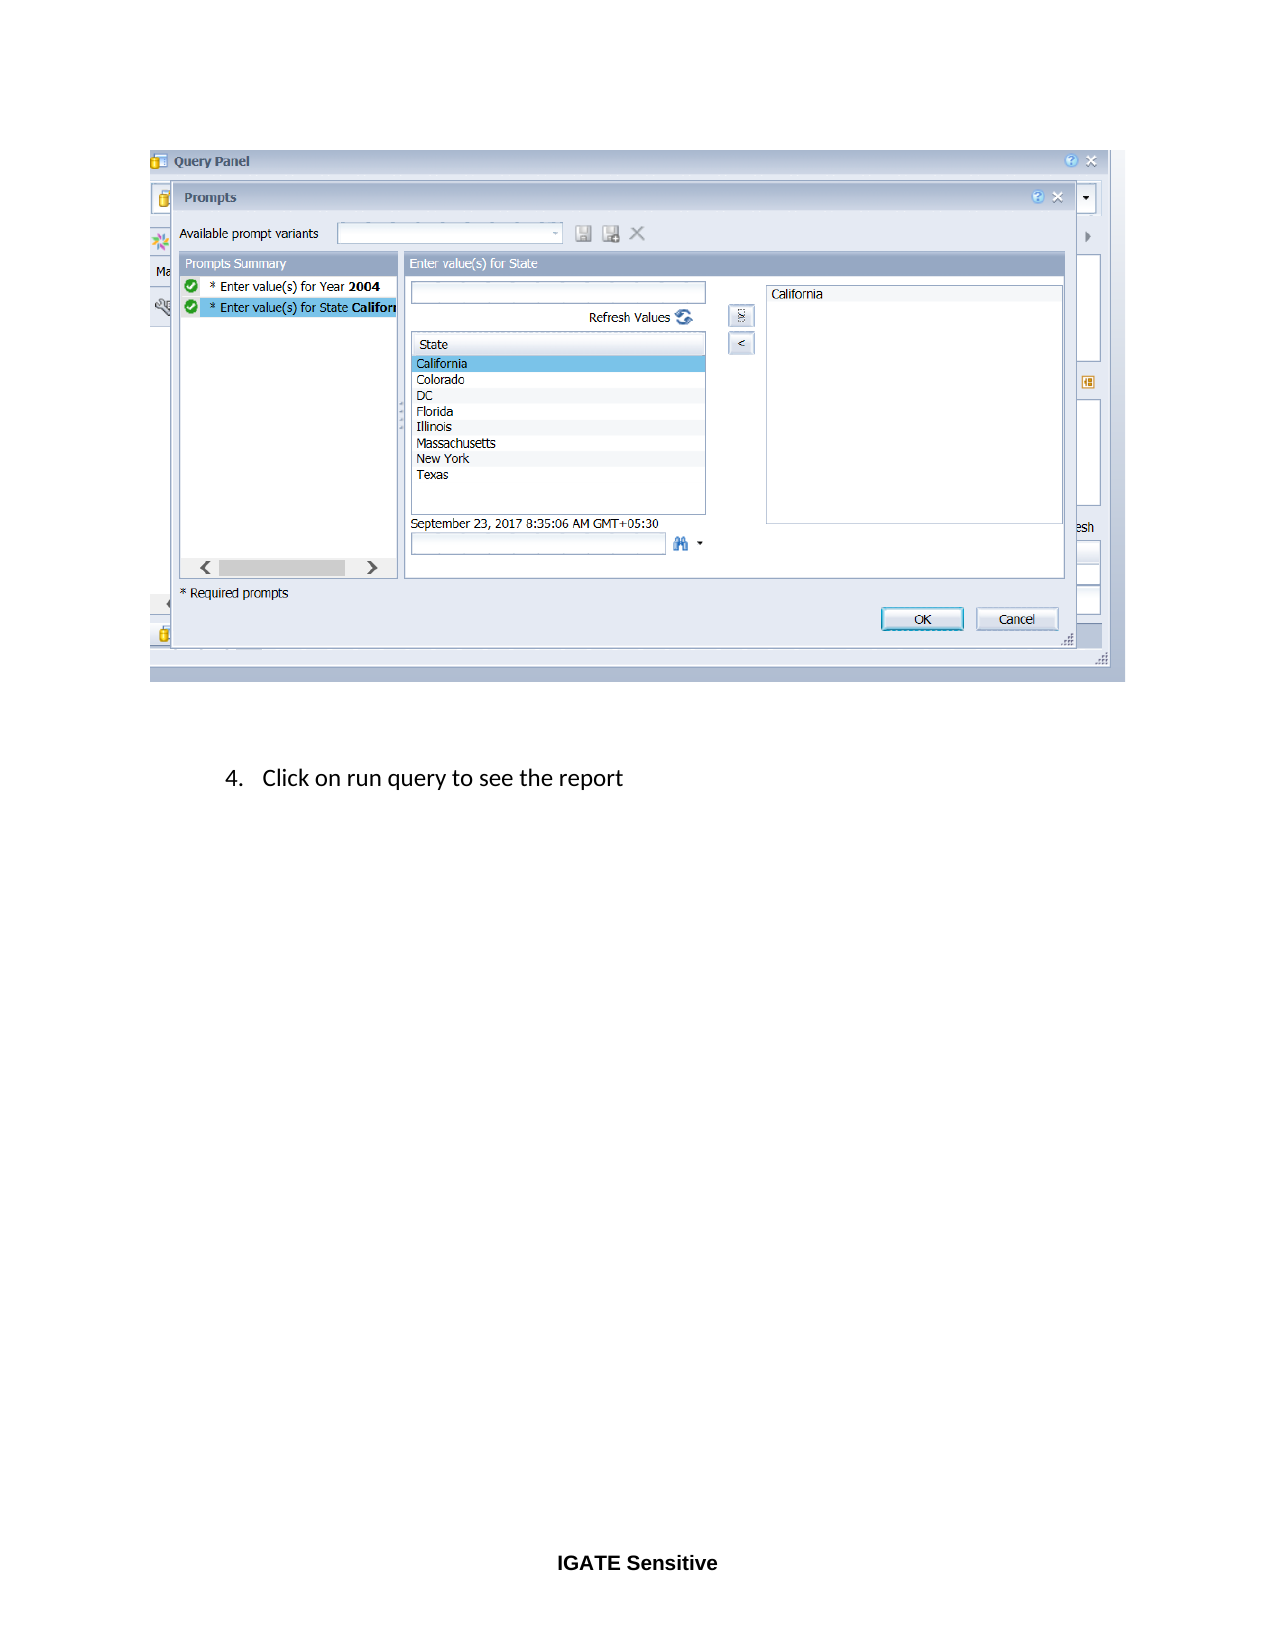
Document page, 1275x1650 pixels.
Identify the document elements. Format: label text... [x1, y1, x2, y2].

list Click on run query to see the report [225, 762, 1125, 793]
picture [150, 150, 1125, 682]
